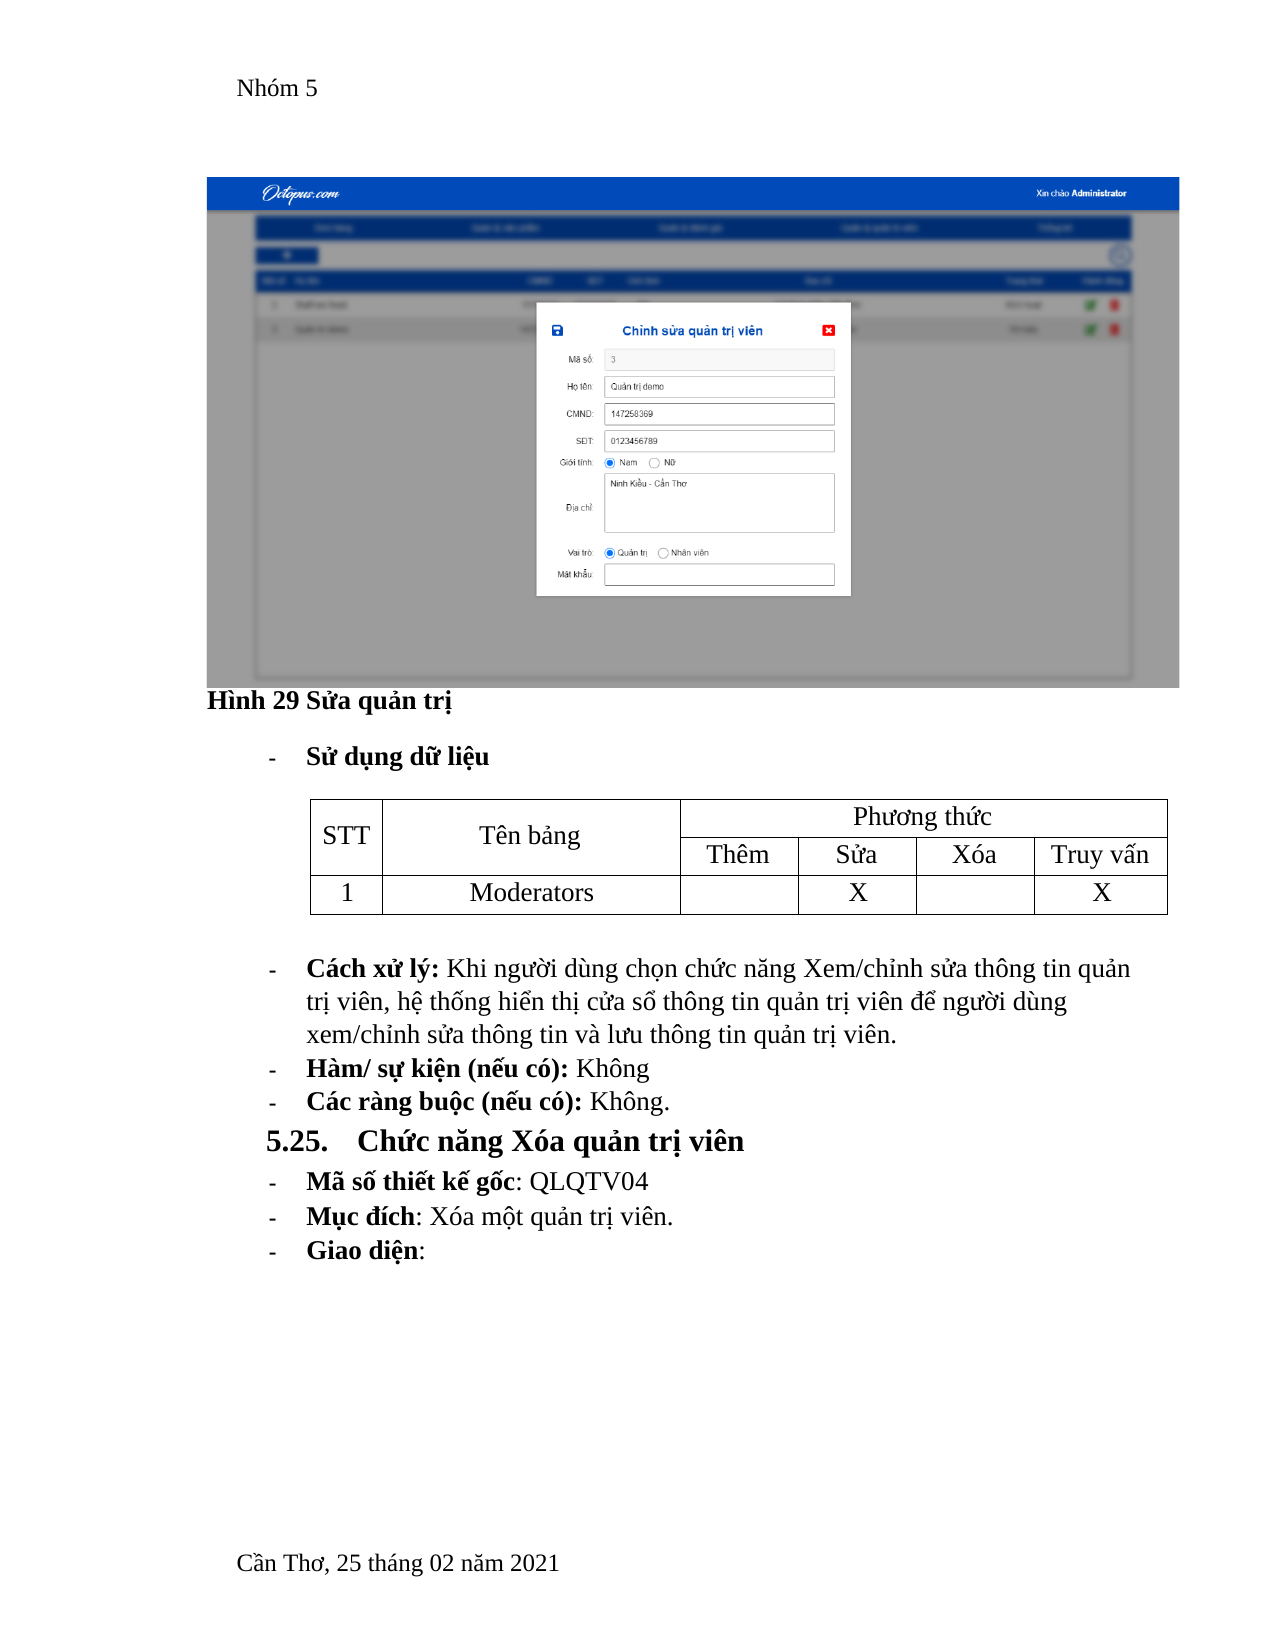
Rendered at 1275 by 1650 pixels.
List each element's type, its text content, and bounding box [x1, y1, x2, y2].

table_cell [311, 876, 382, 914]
list Giao diện: [268, 1234, 1157, 1265]
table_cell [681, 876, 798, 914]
subtitle Chức năng Xóa quản trị viên [266, 1122, 1157, 1158]
list Cách xử lý: Khi người dùng chọn chức năng Xem/chỉnh sửa thông tin quản trị viên, hệ thống hiển thị cửa sổ thông tin quản trị viên để người dùng xem/chỉnh sửa thông tin và lưu thông tin quản trị viên. [268, 952, 1157, 1049]
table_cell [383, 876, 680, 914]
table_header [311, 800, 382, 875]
list Mục đích: Xóa một quản trị viên. [268, 1199, 1157, 1231]
list Các ràng buộc (nếu có): Không. [268, 1085, 1157, 1116]
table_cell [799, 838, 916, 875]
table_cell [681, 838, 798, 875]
picture [206, 177, 1180, 688]
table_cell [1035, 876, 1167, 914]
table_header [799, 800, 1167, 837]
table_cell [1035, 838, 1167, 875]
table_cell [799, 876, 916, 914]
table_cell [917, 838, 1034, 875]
list Hàm/ sự kiện (nếu có): Không [268, 1052, 1157, 1083]
text Hình 29 Sửa quản trị [207, 689, 1157, 714]
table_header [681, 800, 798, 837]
list Sử dụng dữ liệu [268, 739, 1157, 771]
list Mã số thiết kế gốc: QLQTV04 [268, 1165, 1157, 1196]
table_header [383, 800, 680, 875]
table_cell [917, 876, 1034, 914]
